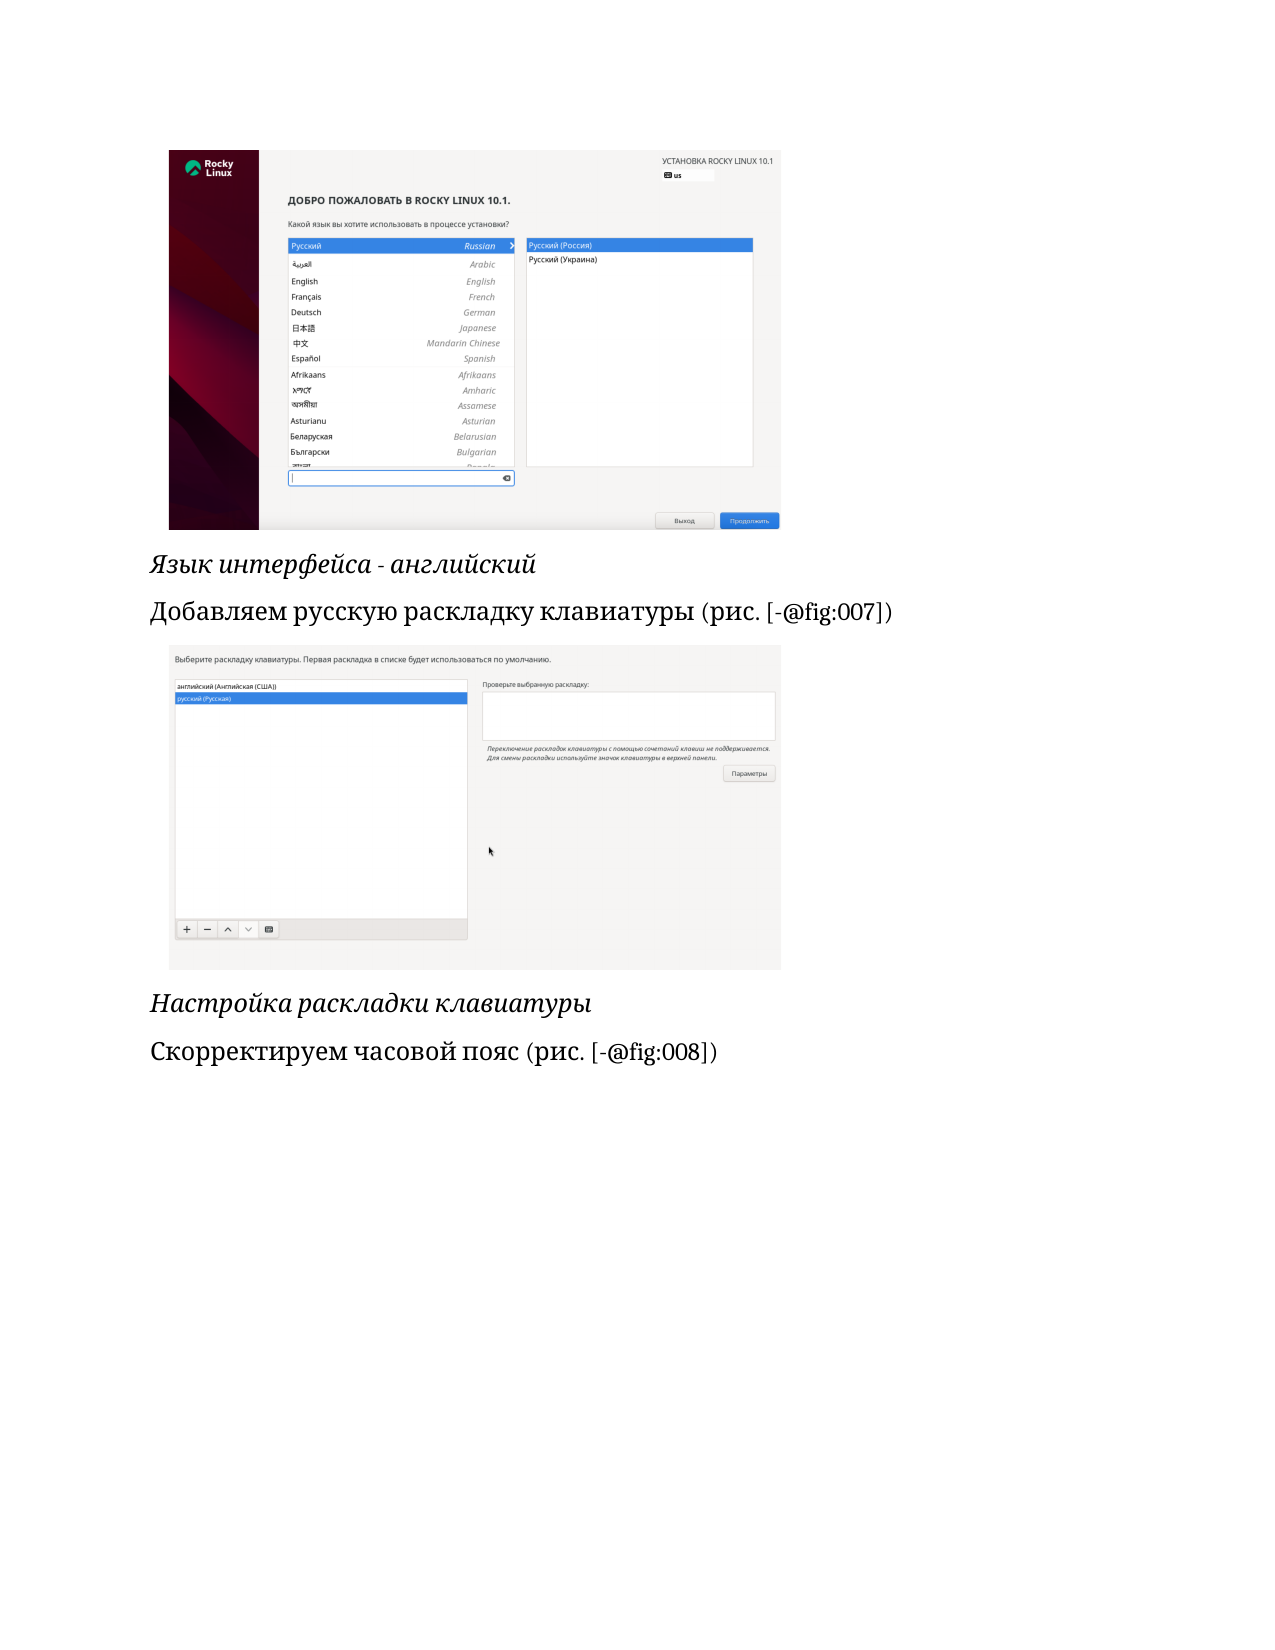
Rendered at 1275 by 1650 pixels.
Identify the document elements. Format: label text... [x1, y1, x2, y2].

text Язык интерфейса - английский [150, 551, 1125, 579]
picture [168, 645, 782, 970]
text Добавляем русскую раскладку клавиатуры (рис. [-@fig:007]) [150, 598, 1125, 627]
picture [168, 150, 782, 530]
text Скорректируем часовой пояс (рис. [-@fig:008]) [150, 1038, 1125, 1066]
text Настройка раскладки клавиатуры [150, 990, 1125, 1019]
